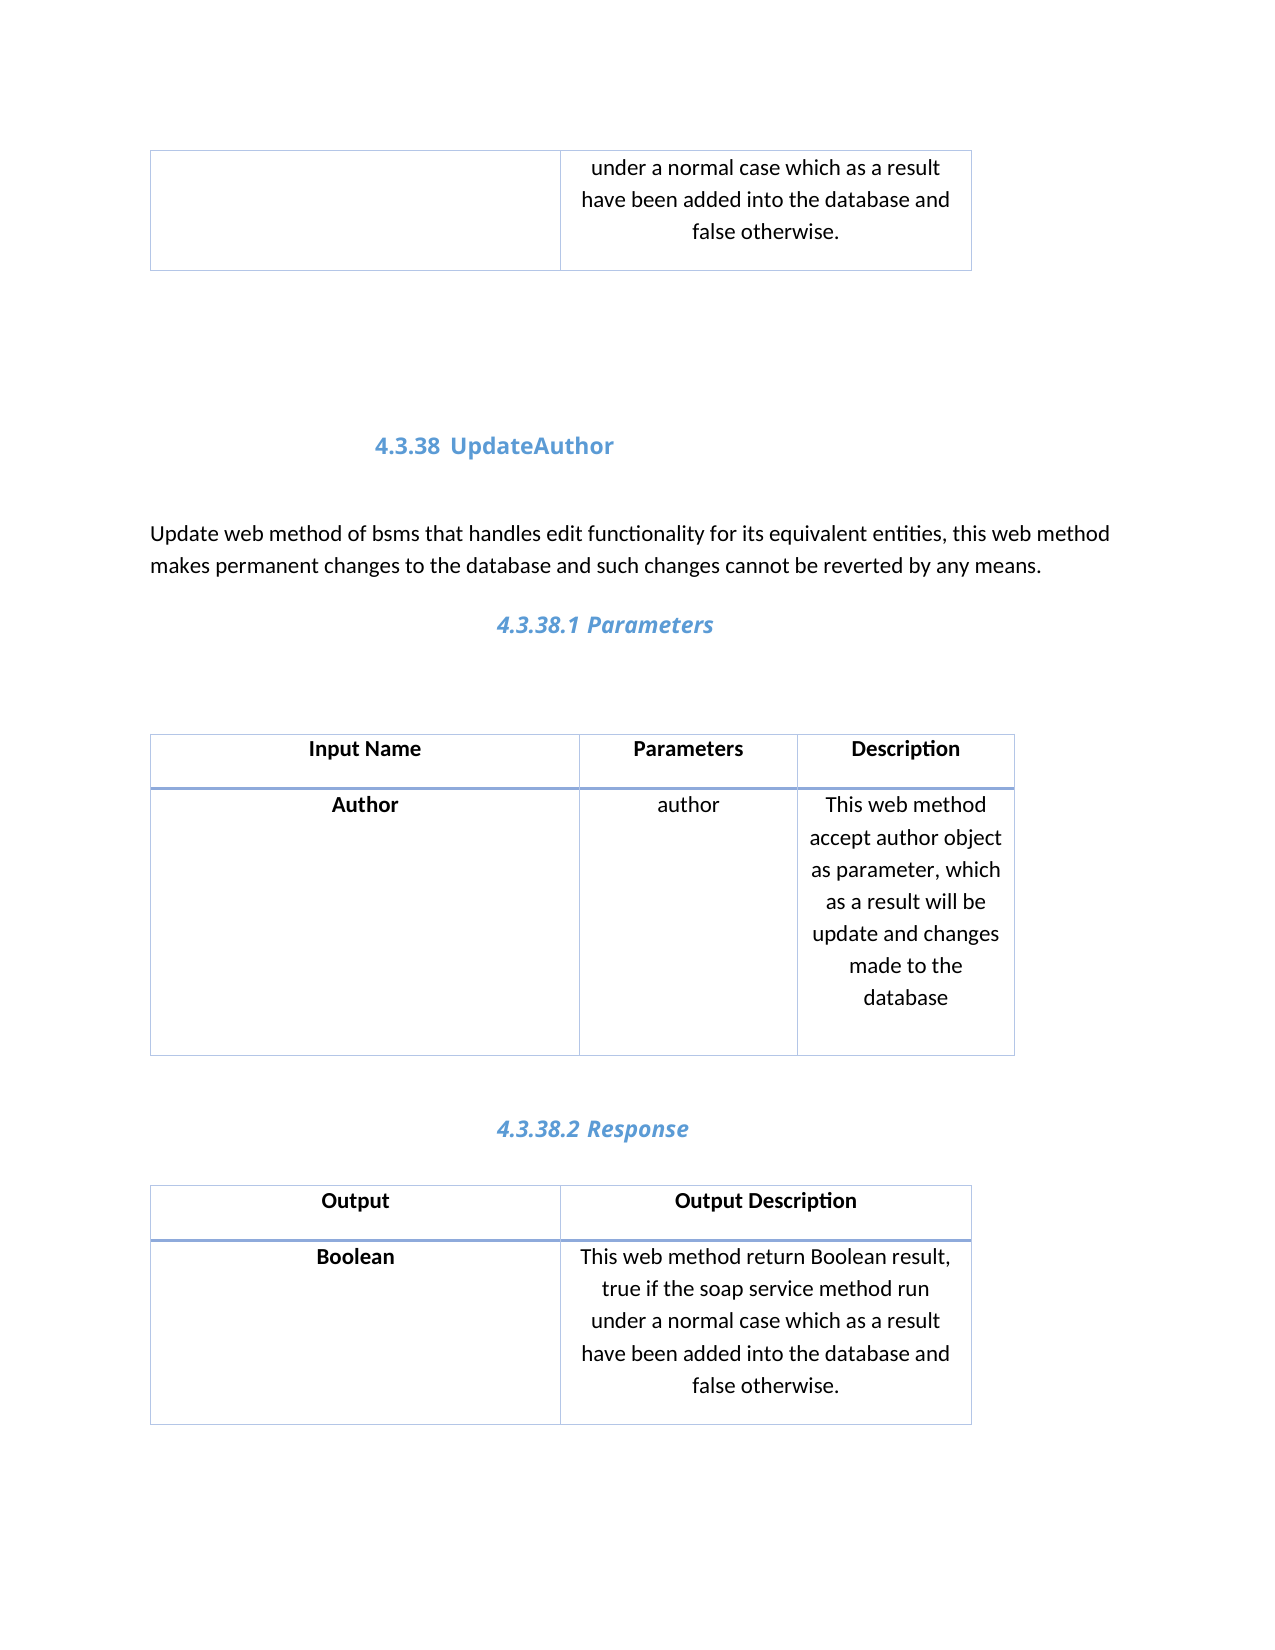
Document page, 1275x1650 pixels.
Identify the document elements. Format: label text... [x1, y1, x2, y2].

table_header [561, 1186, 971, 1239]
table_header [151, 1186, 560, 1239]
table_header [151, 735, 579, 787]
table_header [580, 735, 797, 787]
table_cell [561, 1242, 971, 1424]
text Update web method of bsms that handles edit functionality for its equivalent entities, this web method makes permanent changes to the database and such changes cannot be reverted by any means. [150, 519, 1125, 579]
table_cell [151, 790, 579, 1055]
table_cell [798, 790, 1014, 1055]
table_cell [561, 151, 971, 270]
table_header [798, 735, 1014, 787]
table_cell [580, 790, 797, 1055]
subtitle Parameters [497, 609, 1125, 640]
subtitle UpdateAuthor [375, 430, 1125, 462]
subtitle Response [497, 1113, 1125, 1145]
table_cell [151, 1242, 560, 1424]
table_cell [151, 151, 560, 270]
